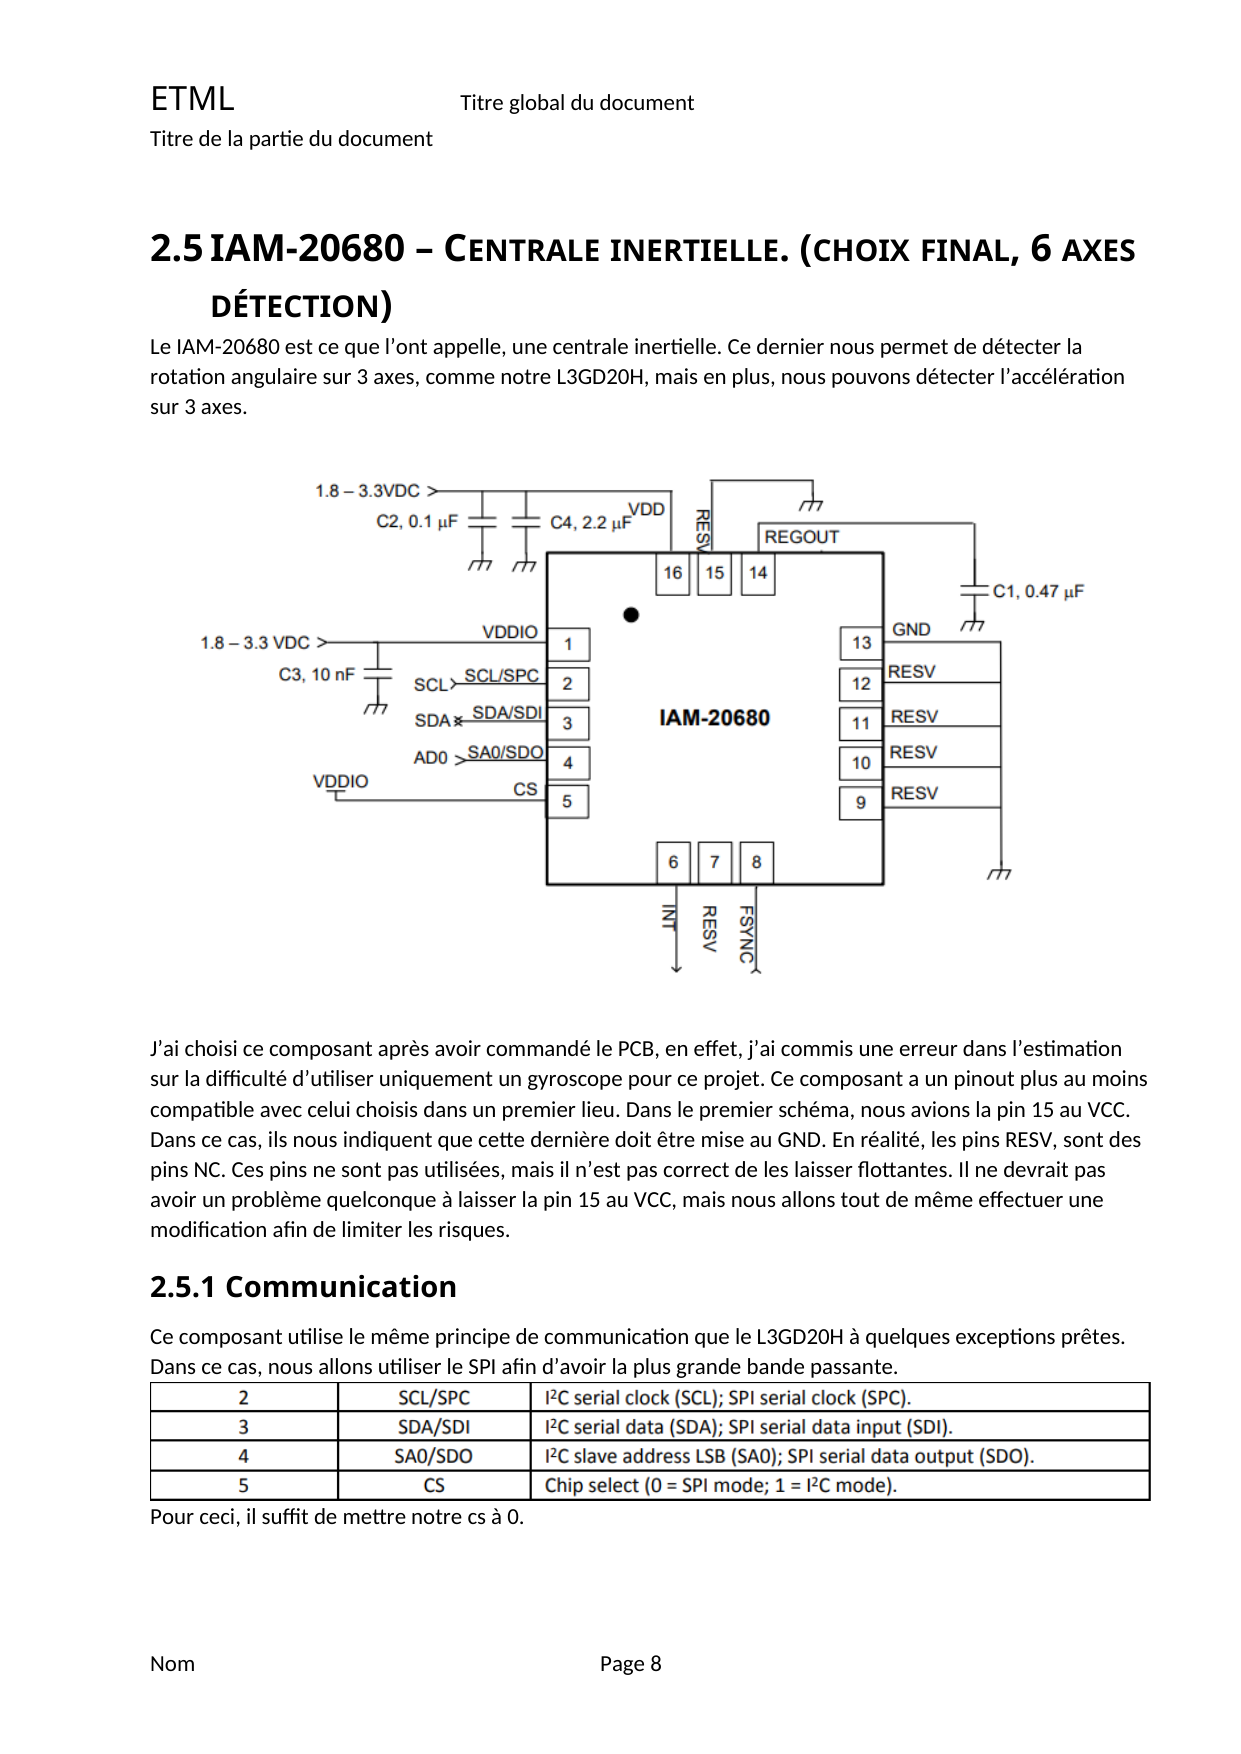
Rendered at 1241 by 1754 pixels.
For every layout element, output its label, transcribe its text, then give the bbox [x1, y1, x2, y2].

text Le IAM-20680 est ce que l’ont appelle, une centrale inertielle. Ce dernier nous permet de détecter la rotation angulaire sur 3 axes, comme notre L3GD20H, mais en plus, nous pouvons détecter l’accélération sur 3 axes. [150, 332, 1152, 420]
text Dans ce cas, nous allons utiliser le SPI afin d’avoir la plus grande bande passante. [150, 1352, 1152, 1380]
text Pour ceci, il suffit de mettre notre cs à 0. [150, 1502, 1152, 1530]
subtitle Communication [150, 1267, 1152, 1306]
text Ce composant utilise le même principe de communication que le L3GD20H à quelques exceptions prêtes. [150, 1322, 1152, 1350]
text J’ai choisi ce composant après avoir commandé le PCB, en effet, j’ai commis une erreur dans l’estimation sur la difficulté d’utiliser uniquement un gyroscope pour ce projet. Ce composant a un pinout plus au moins compatible avec celui choisis dans un premier lieu. Dans le premier schéma, nous avions la pin 15 au VCC. Dans ce cas, ils nous indiquent que cette dernière doit être mise au GND. En réalité, les pins RESV, sont des pins NC. Ces pins ne sont pas utilisées, mais il n’est pas correct de les laisser flottantes. Il ne devrait pas avoir un problème quelconque à laisser la pin 15 au VCC, mais nous allons tout de même effectuer une modification afin de limiter les risques. [150, 1034, 1152, 1243]
subtitle IAM-20680 – Centrale inertielle. (choix final, 6 axes détection) [150, 222, 1152, 328]
